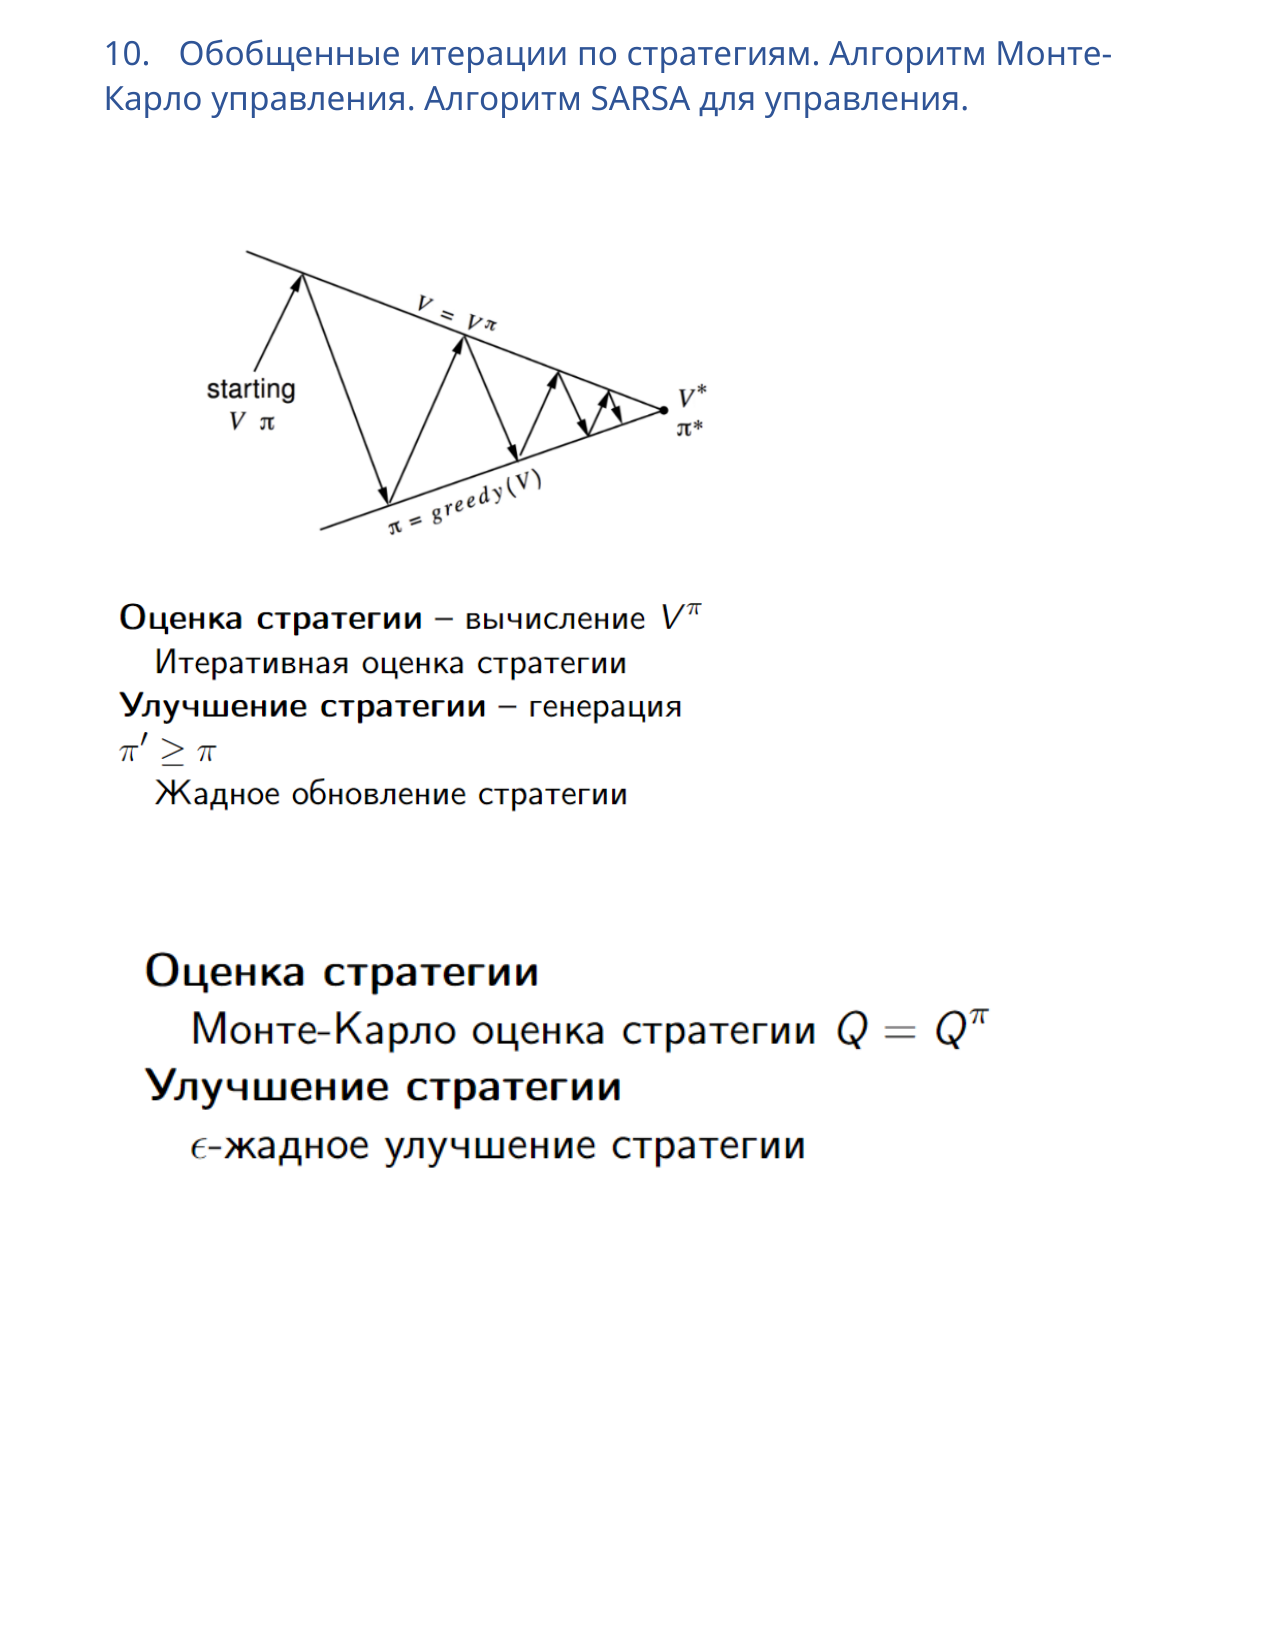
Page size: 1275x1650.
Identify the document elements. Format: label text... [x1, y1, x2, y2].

subtitle 10. Обобщенные итерации по стратегиям. Алгоритм Монте-Карло управления. Алгоритм SARSA для управления. [103, 29, 1125, 120]
picture [103, 151, 766, 860]
picture [103, 878, 1125, 1246]
